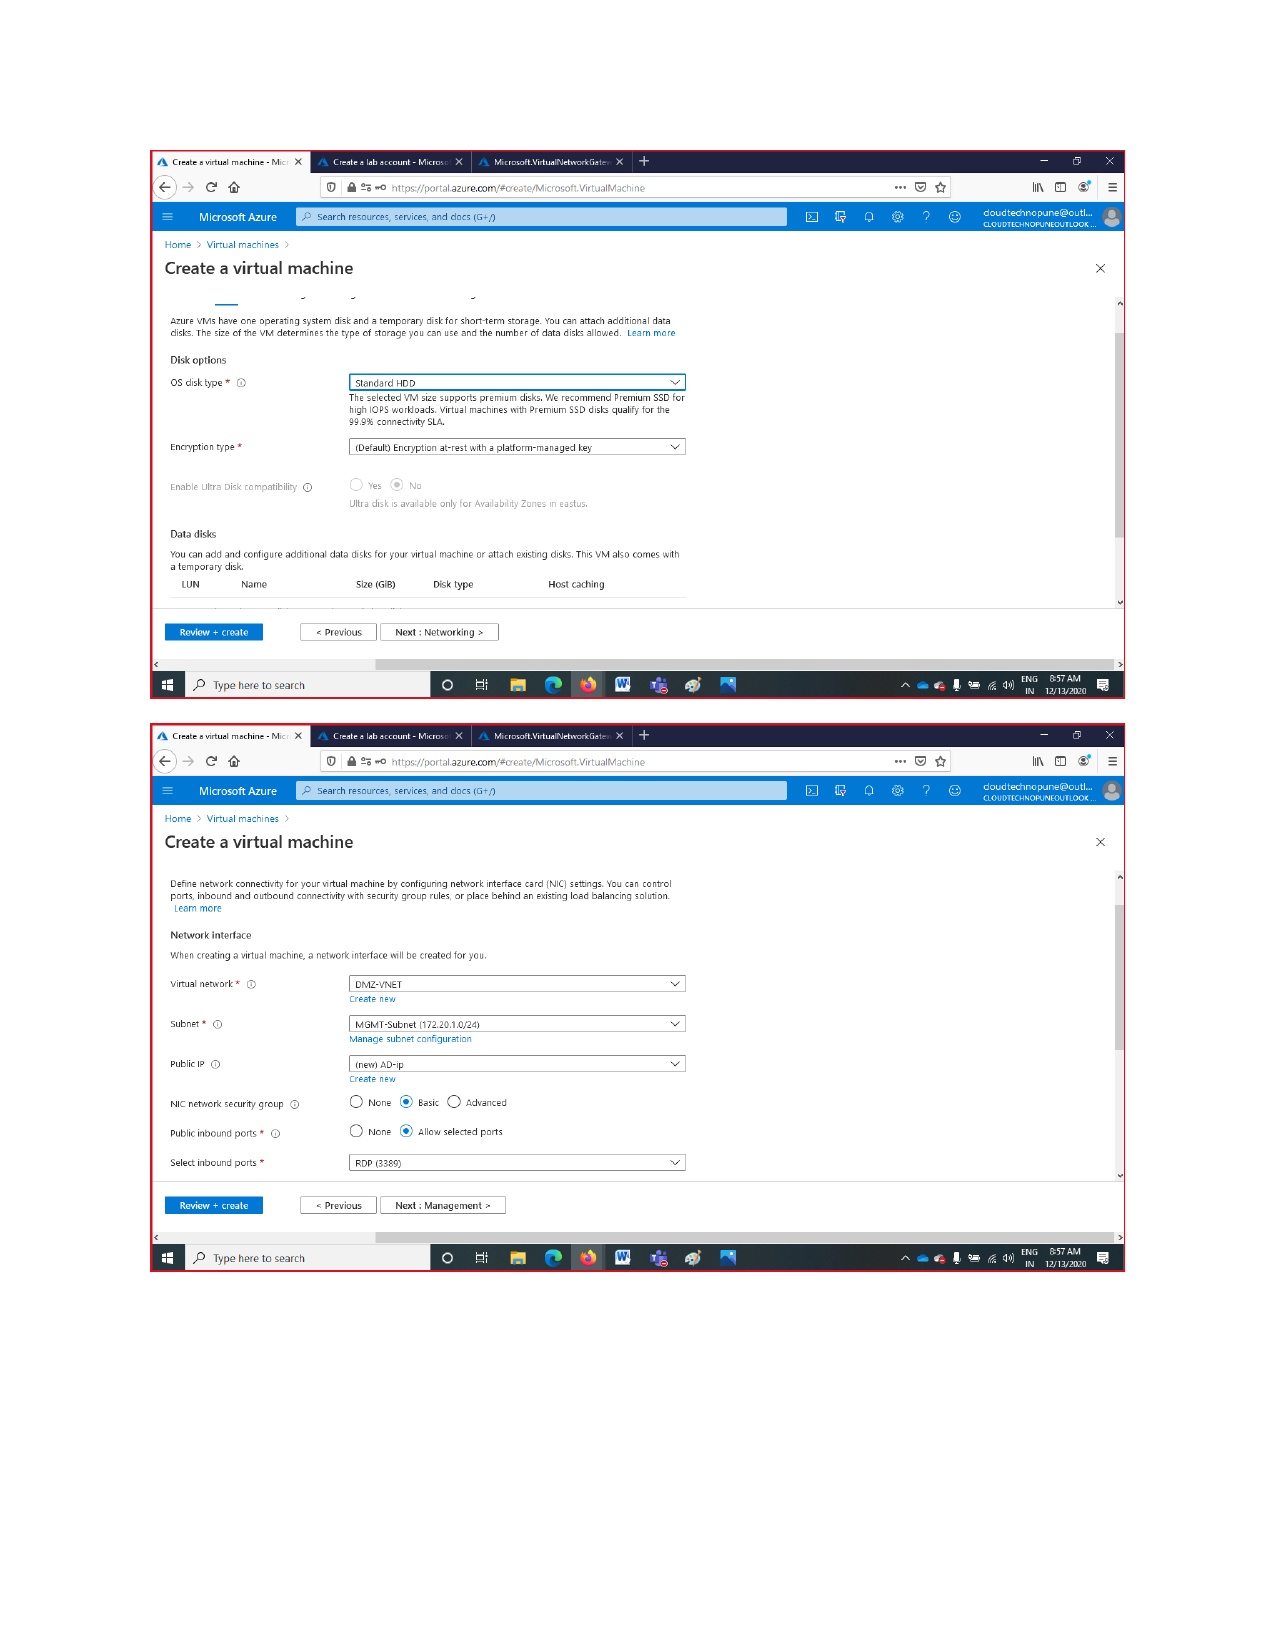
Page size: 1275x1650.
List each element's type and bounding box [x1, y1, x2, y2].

picture [150, 150, 1125, 699]
picture [150, 723, 1125, 1272]
